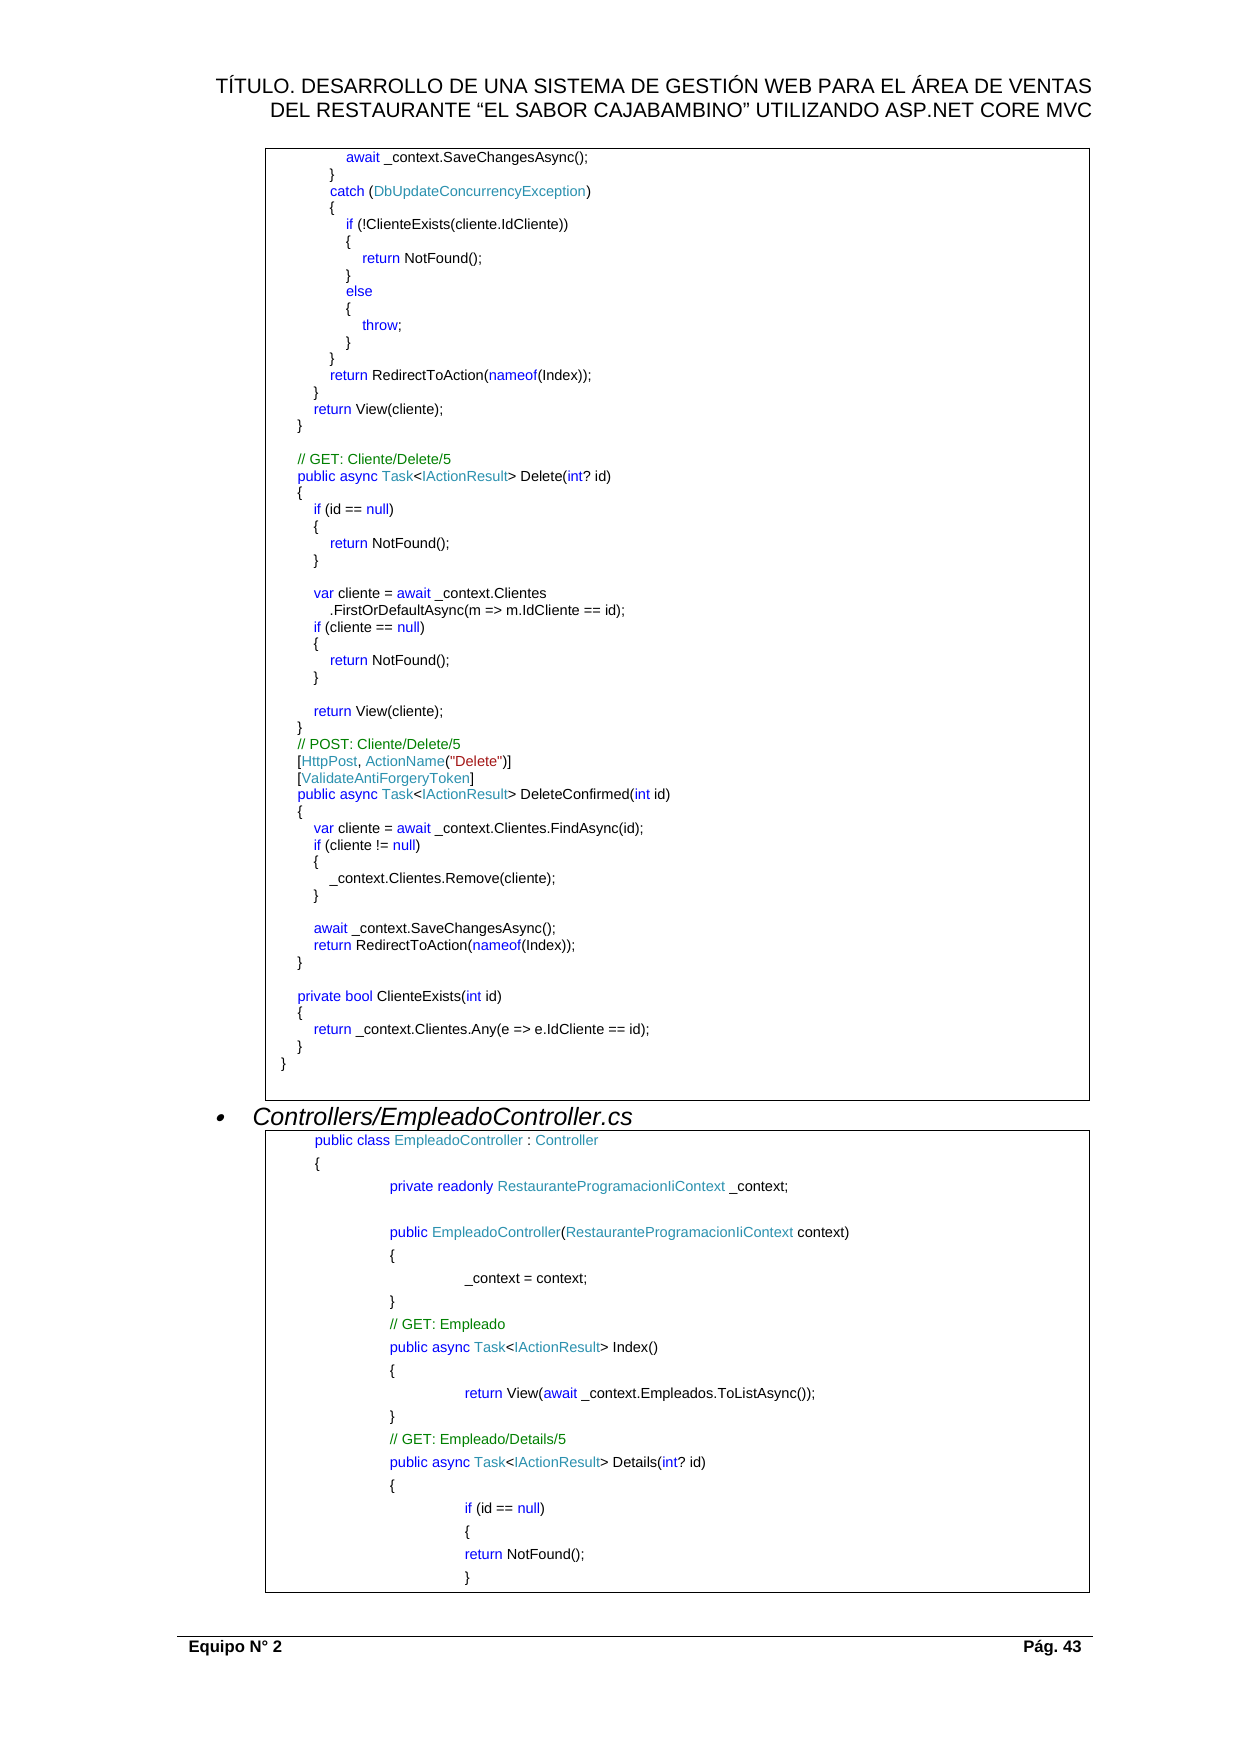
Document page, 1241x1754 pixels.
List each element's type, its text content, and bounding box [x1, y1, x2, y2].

list Controllers/EmpleadoController.cs [215, 1101, 1092, 1130]
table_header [266, 1131, 1089, 1592]
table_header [266, 149, 1089, 1100]
